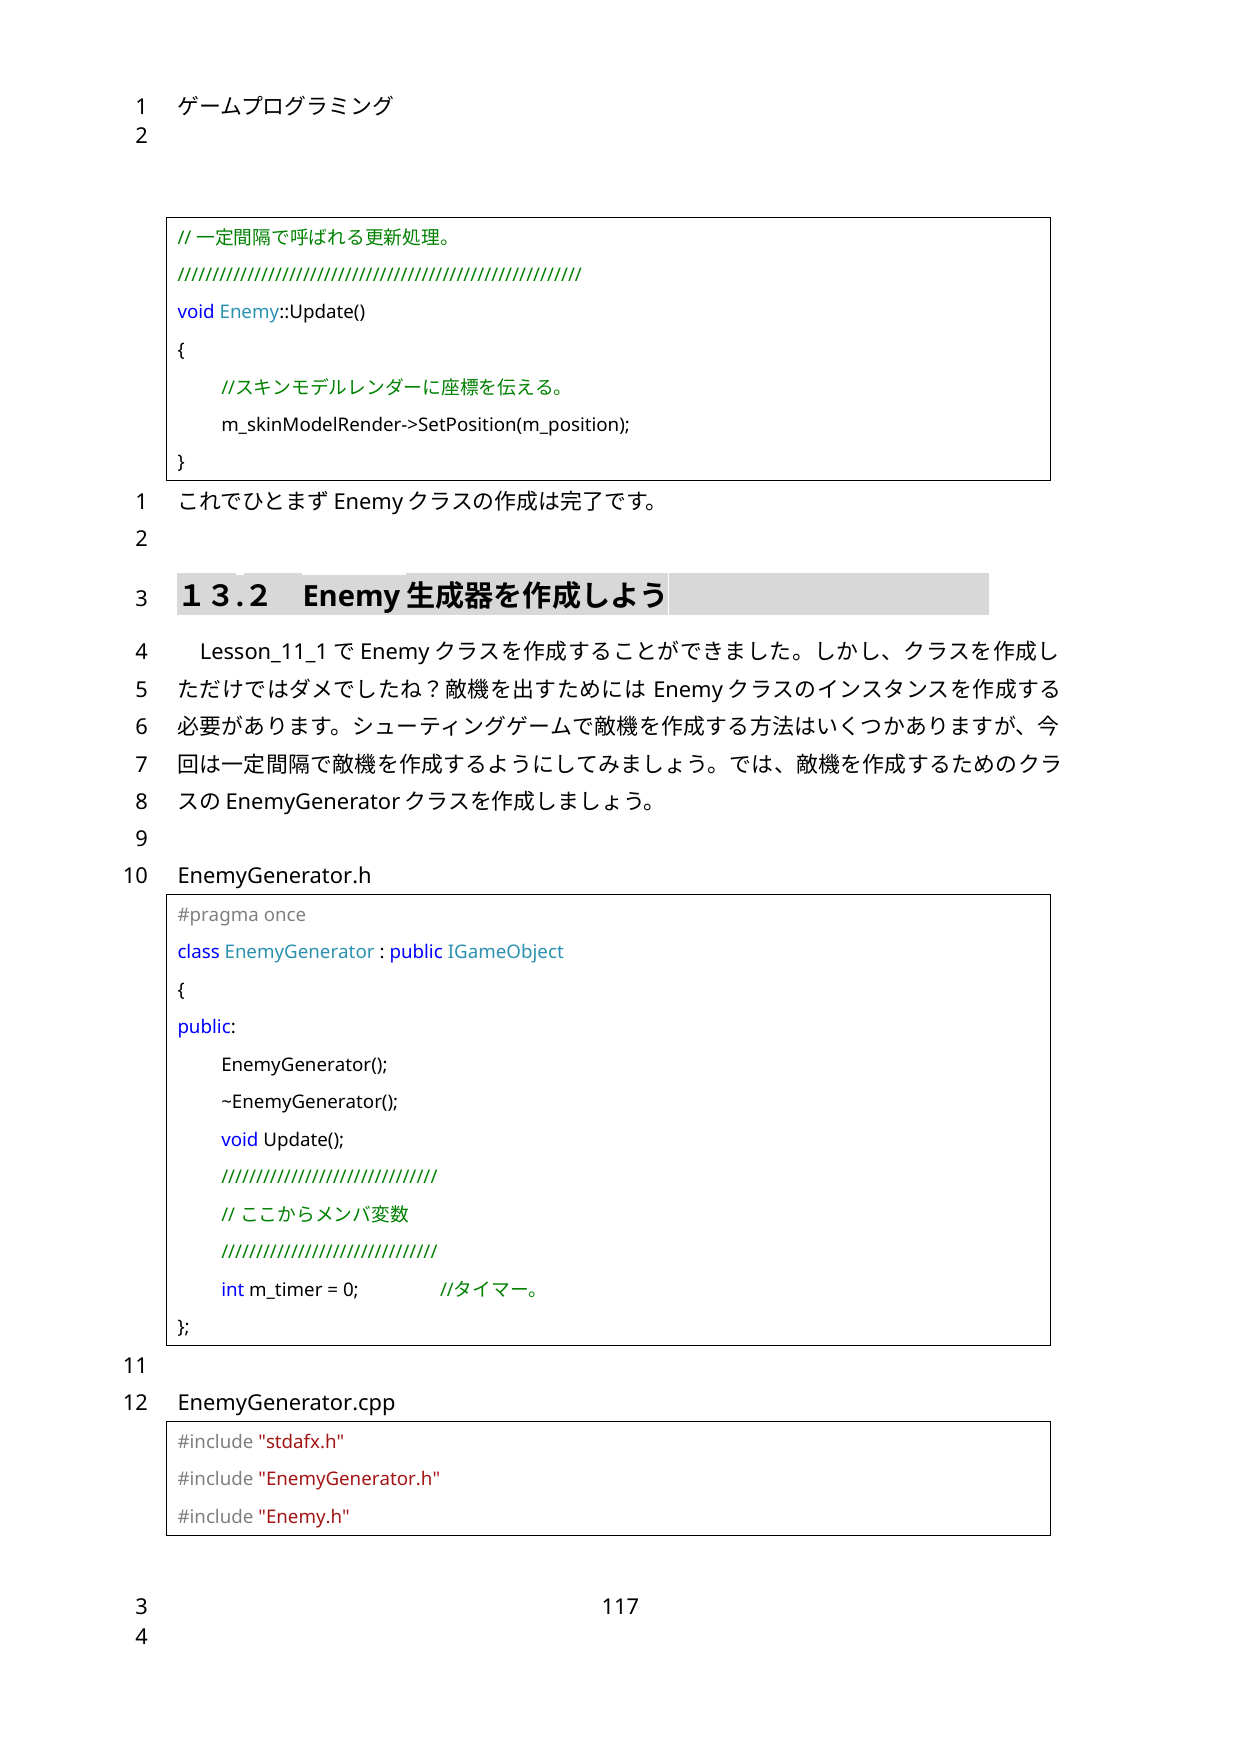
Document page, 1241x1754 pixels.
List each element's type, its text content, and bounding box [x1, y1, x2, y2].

table_header #pragma once class EnemyGenerator : public IGameObject { public: EnemyGenerator(); ~EnemyGenerator(); void Update(); /////////////////////////////// // ここからメンバ変数 /////////////////////////////// int m_timer = 0; //タイマー。 }; [167, 895, 1050, 1345]
text Lesson_11_1でEnemyクラスを作成することができました。しかし、クラスを作成しただけではダメでしたね？敵機を出すためにはEnemyクラスのインスタンスを作成する必要があります。シューティングゲームで敵機を作成する方法はいくつかありますが、今回は一定間隔で敵機を作成するようにしてみましょう。では、敵機を作成するためのクラスのEnemyGeneratorクラスを作成しましょう。 [177, 631, 1063, 819]
text EnemyGenerator.h [177, 856, 1063, 894]
text これでひとまずEnemyクラスの作成は完了です。 [177, 481, 1063, 519]
text EnemyGenerator.cpp [177, 1383, 1063, 1421]
subtitle １３.２ Enemy生成器を作成しよう [177, 556, 1063, 631]
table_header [167, 218, 1050, 480]
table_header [167, 1422, 1050, 1534]
